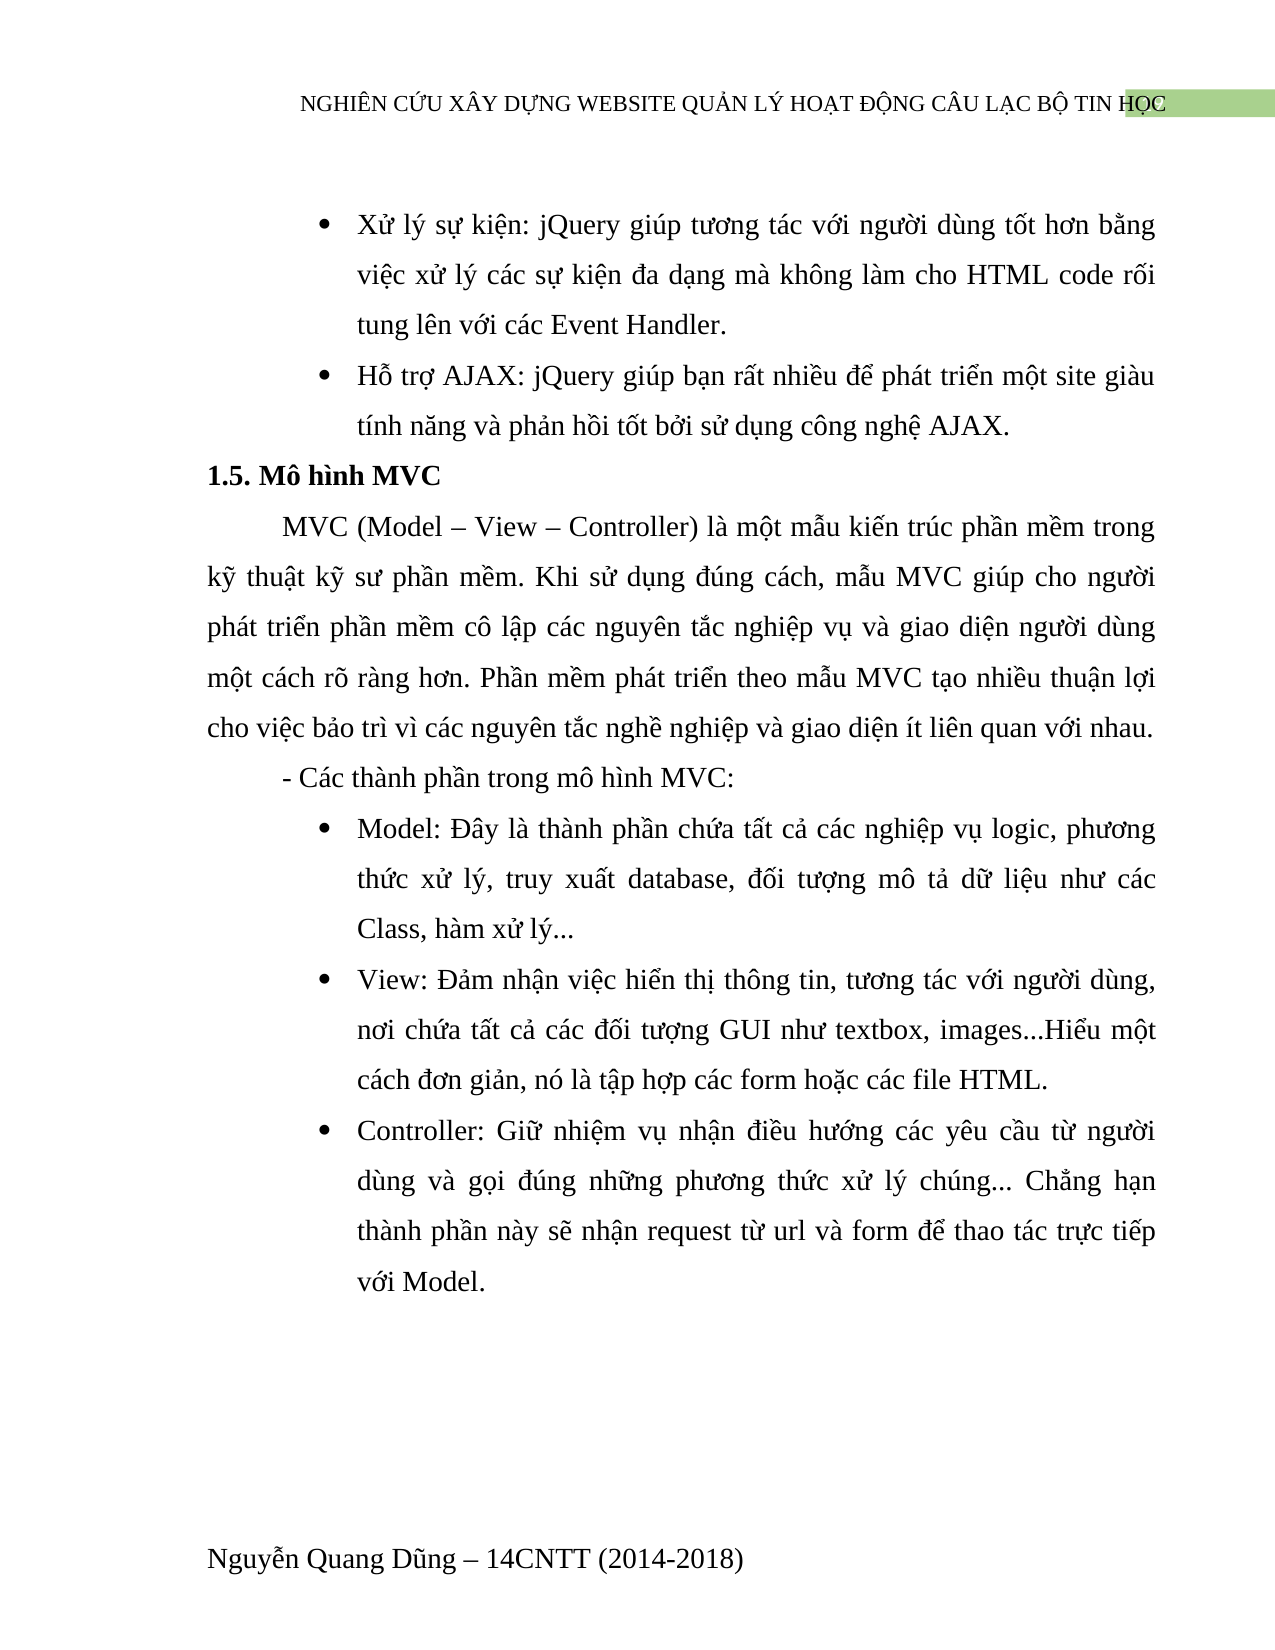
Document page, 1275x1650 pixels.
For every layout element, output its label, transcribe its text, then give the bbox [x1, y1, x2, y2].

list View: Đảm nhận việc hiển thị thông tin, tương tác với người dùng, nơi chứa tất cả các đối tượng GUI như textbox, images...Hiểu một cách đơn giản, nó là tập hợp các form hoặc các file HTML. [319, 962, 1157, 1096]
list Controller: Giữ nhiệm vụ nhận điều hướng các yêu cầu từ người dùng và gọi đúng những phương thức xử lý chúng... Chẳng hạn thành phần này sẽ nhận request từ url và form để thao tác trực tiếp với Model. [319, 1113, 1157, 1297]
list Xử lý sự kiện: jQuery giúp tương tác với người dùng tốt hơn bằng việc xử lý các sự kiện đa dạng mà không làm cho HTML code rối tung lên với các Event Handler. [319, 207, 1157, 341]
list Hỗ trợ AJAX: jQuery giúp bạn rất nhiều để phát triển một site giàu tính năng và phản hồi tốt bởi sử dụng công nghệ AJAX. [319, 358, 1157, 442]
text - Các thành phần trong mô hình MVC: [207, 760, 1157, 794]
list Model: Đây là thành phần chứa tất cả các nghiệp vụ logic, phương thức xử lý, truy xuất database, đối tượng mô tả dữ liệu như các Class, hàm xử lý... [319, 811, 1157, 945]
text MVC (Model – View – Controller) là một mẫu kiến trúc phần mềm trong kỹ thuật kỹ sư phần mềm. Khi sử dụng đúng cách, mẫu MVC giúp cho người phát triển phần mềm cô lập các nguyên tắc nghiệp vụ và giao diện người dùng một cách rõ ràng hơn. Phần mềm phát triển theo mẫu MVC tạo nhiều thuận lợi cho việc bảo trì vì các nguyên tắc nghề nghiệp và giao diện ít liên quan với nhau. [207, 509, 1157, 744]
list Mô hình MVC [207, 458, 1157, 492]
